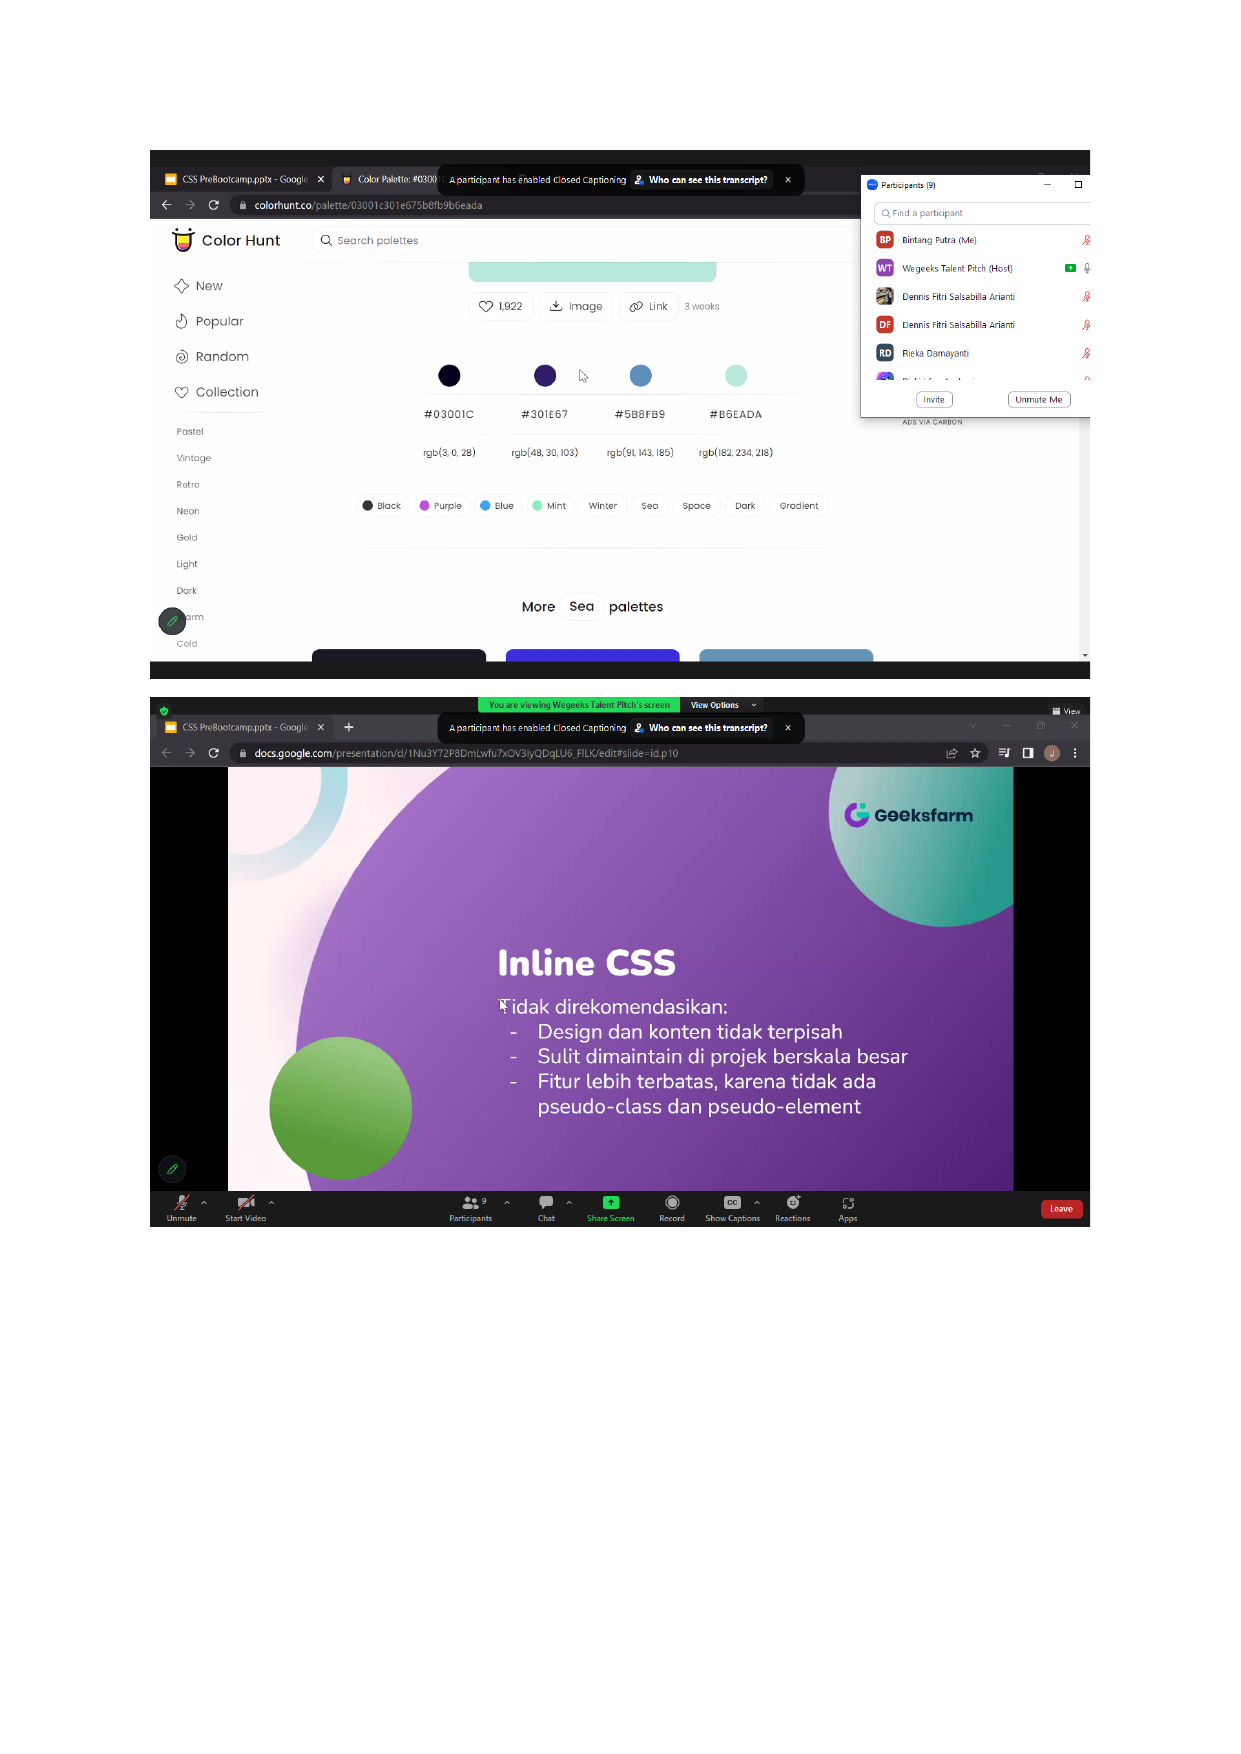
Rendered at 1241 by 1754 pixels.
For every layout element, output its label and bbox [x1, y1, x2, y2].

picture [150, 150, 1091, 679]
picture [150, 697, 1091, 1227]
